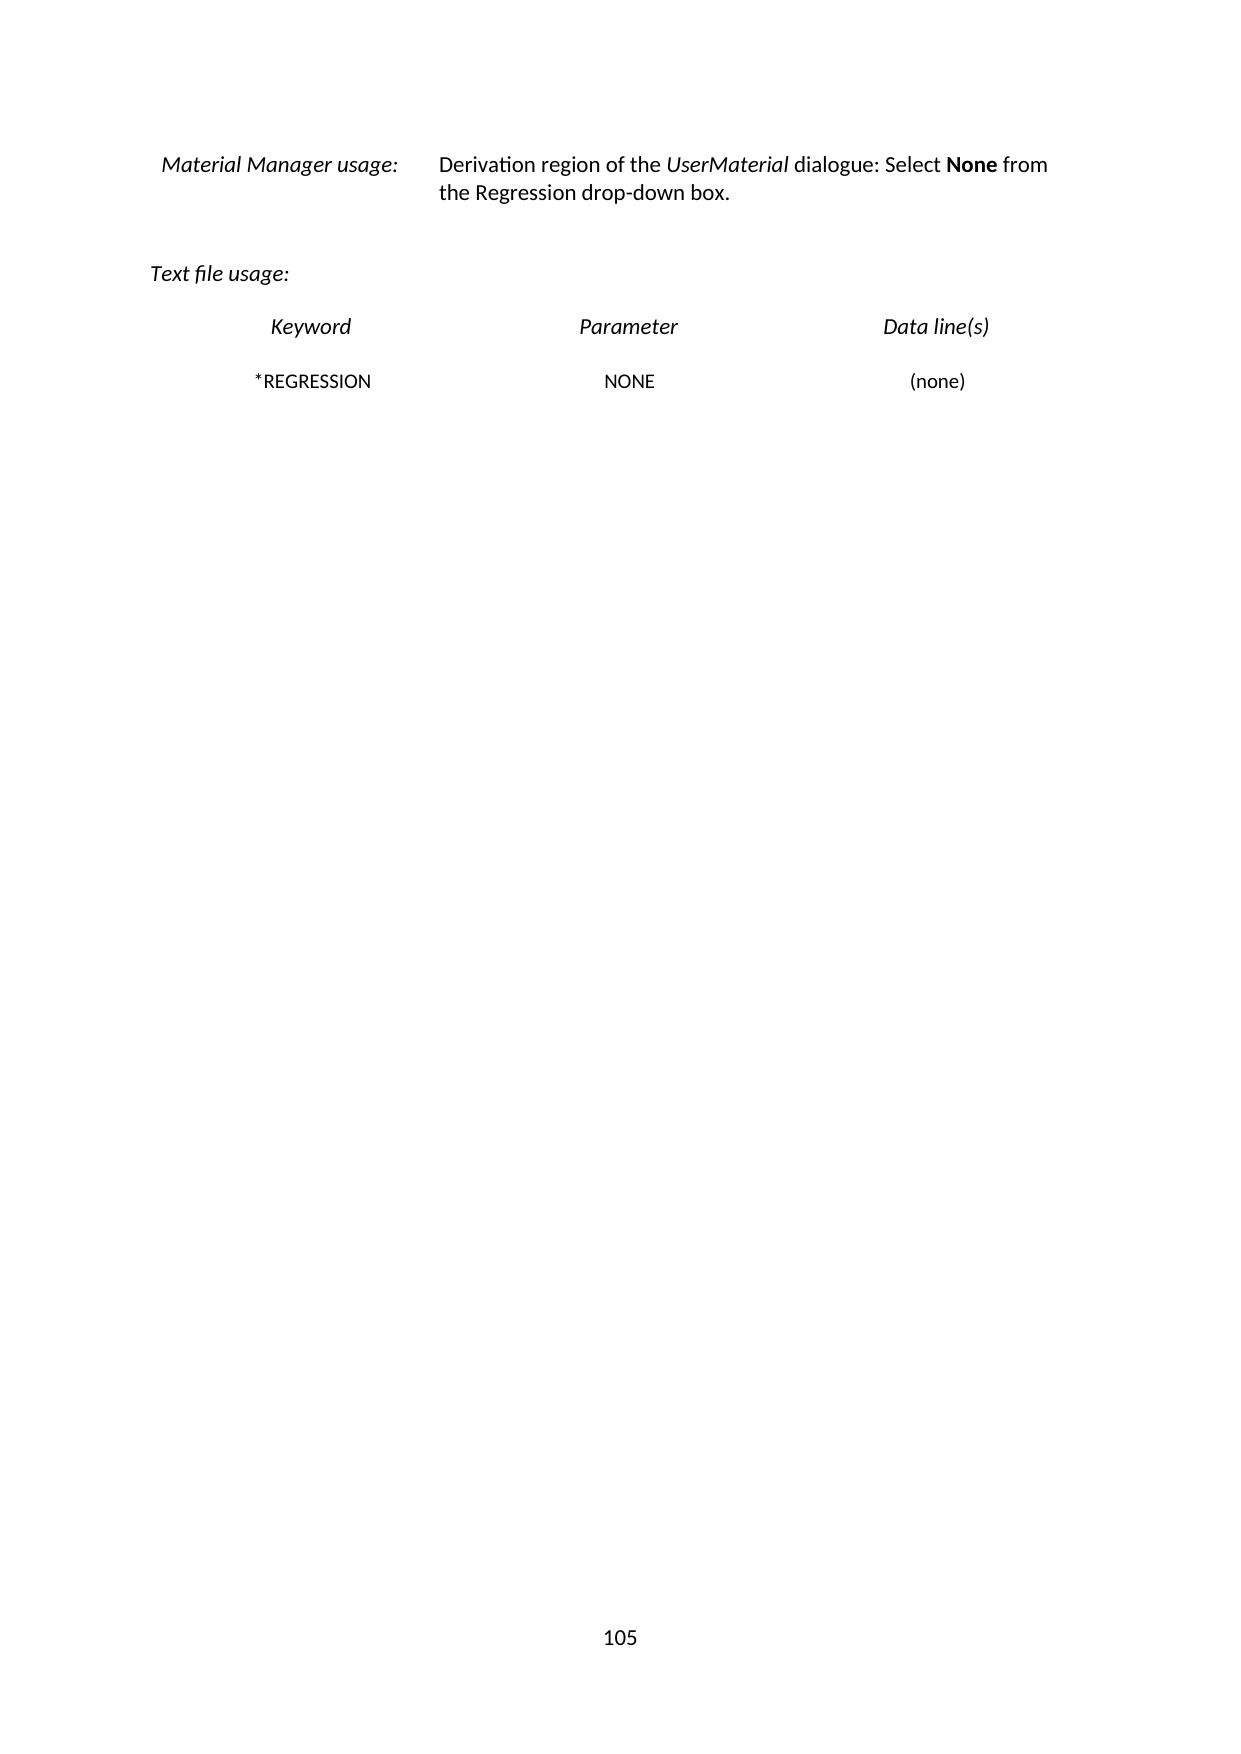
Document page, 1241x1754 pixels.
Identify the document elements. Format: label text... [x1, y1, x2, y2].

text Text file usage: [150, 259, 1090, 287]
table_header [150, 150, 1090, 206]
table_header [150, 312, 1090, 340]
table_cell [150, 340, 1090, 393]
